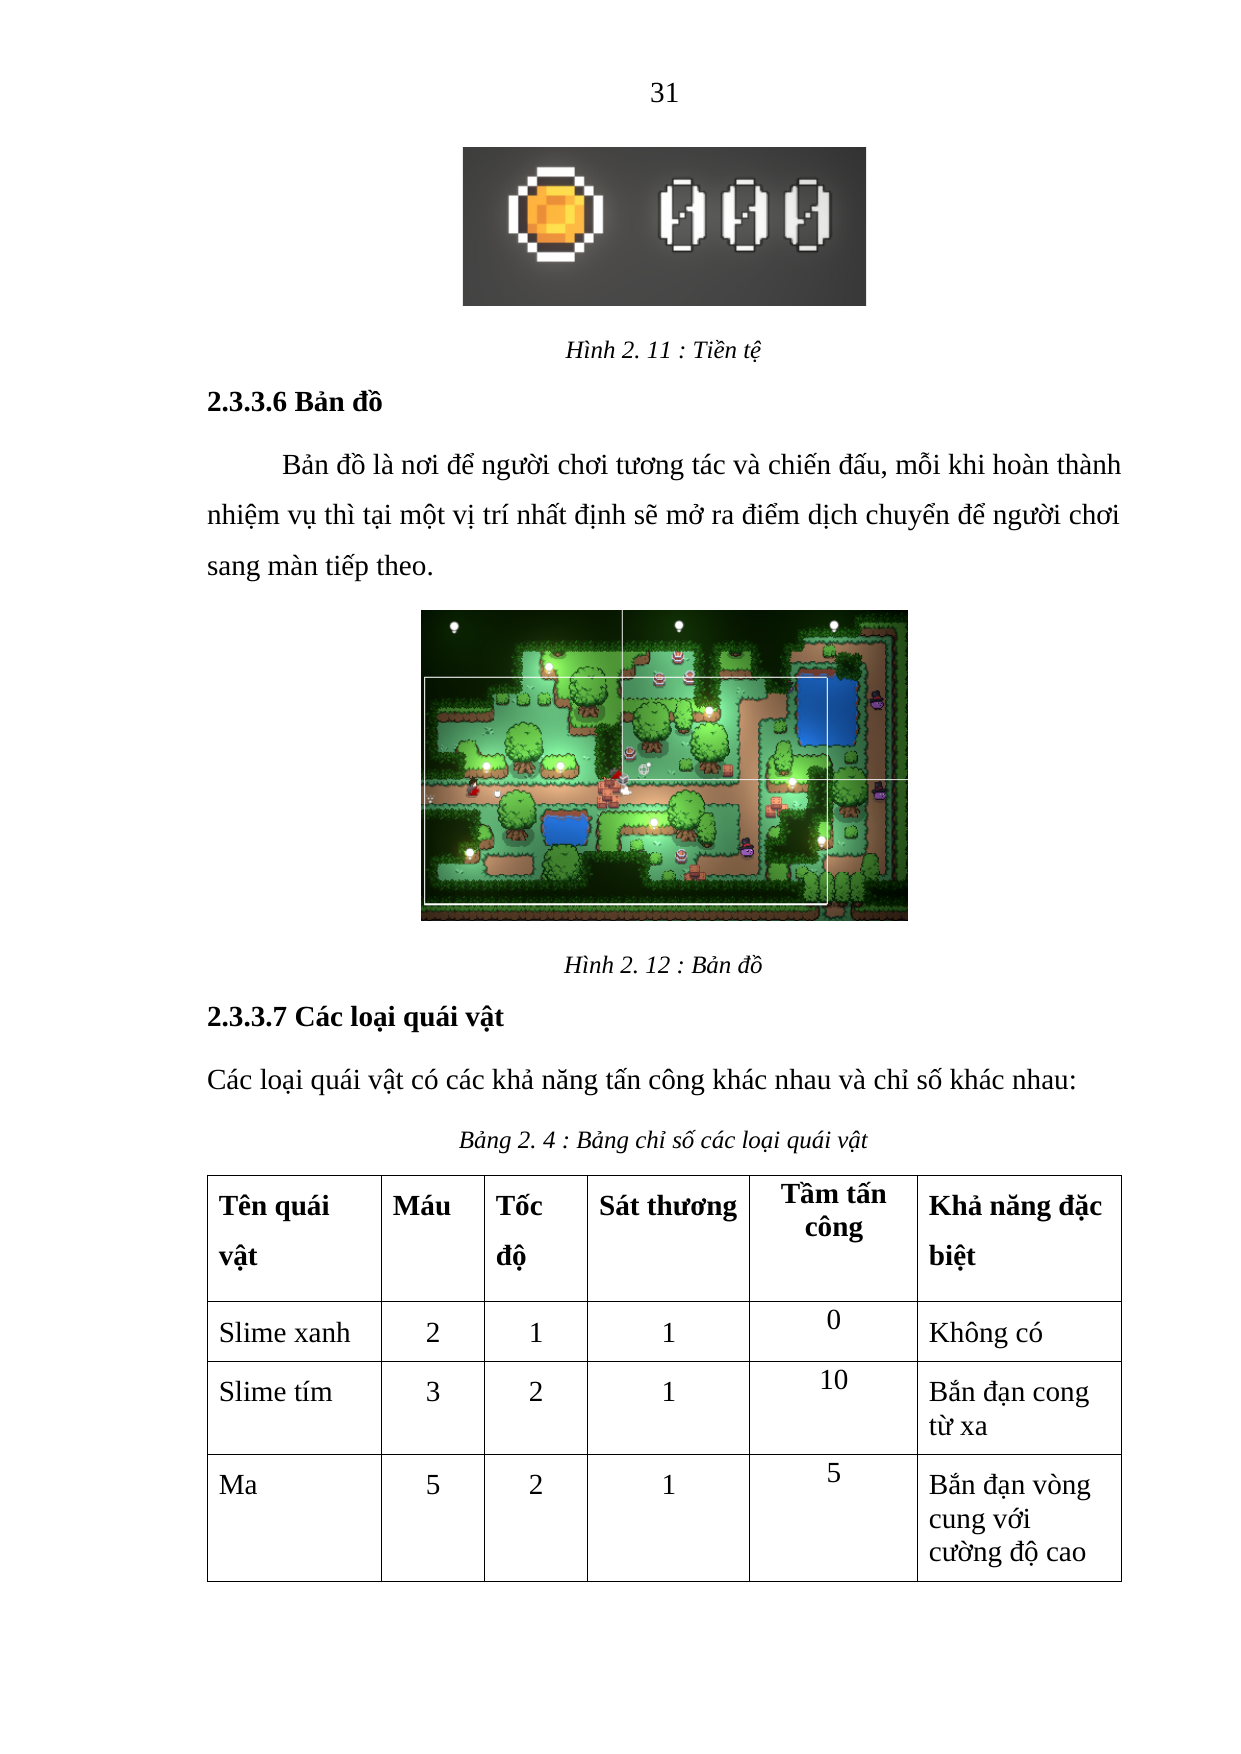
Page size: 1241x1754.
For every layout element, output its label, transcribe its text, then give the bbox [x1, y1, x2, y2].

table_header Máu [382, 1176, 484, 1301]
subtitle 2.3.3.7 Các loại quái vật [207, 999, 1122, 1033]
table_cell Bắn đạn vòng cung với cường độ cao [918, 1455, 1121, 1581]
table_cell 2 [382, 1302, 484, 1361]
subtitle 2.3.3.6 Bản đồ [207, 384, 1122, 418]
table_cell Bắn đạn cong từ xa [918, 1362, 1121, 1454]
table_cell 2 [485, 1455, 587, 1581]
table_cell 5 [750, 1455, 917, 1581]
table_header Sát thương [588, 1176, 749, 1301]
table_cell 1 [588, 1362, 749, 1454]
table_header Tầm tấn công [750, 1176, 917, 1301]
table_cell Không có [918, 1302, 1121, 1361]
picture [462, 147, 867, 306]
table_cell 3 [382, 1362, 484, 1454]
table_cell 1 [588, 1302, 749, 1361]
text Bản đồ là nơi để người chơi tương tác và chiến đấu, mỗi khi hoàn thành nhiệm vụ thì tại một vị trí nhất định sẽ mở ra điểm dịch chuyển để người chơi sang màn tiếp theo. [207, 447, 1122, 581]
table_cell 2 [485, 1362, 587, 1454]
table_cell 5 [382, 1455, 484, 1581]
picture [421, 610, 908, 921]
table_cell 10 [750, 1362, 917, 1454]
text Các loại quái vật có các khả năng tấn công khác nhau và chỉ số khác nhau: [207, 1062, 1122, 1096]
table_cell Slime tím [208, 1362, 381, 1454]
table_cell 1 [485, 1302, 587, 1361]
table_header Khả năng đặc biệt [918, 1176, 1121, 1301]
table_header Tên quái vật [208, 1176, 381, 1301]
table_cell Ma [208, 1455, 381, 1581]
table_cell 1 [588, 1455, 749, 1581]
table_header Tốc độ [485, 1176, 587, 1301]
table_cell Slime xanh [208, 1302, 381, 1361]
table_cell 0 [750, 1302, 917, 1361]
